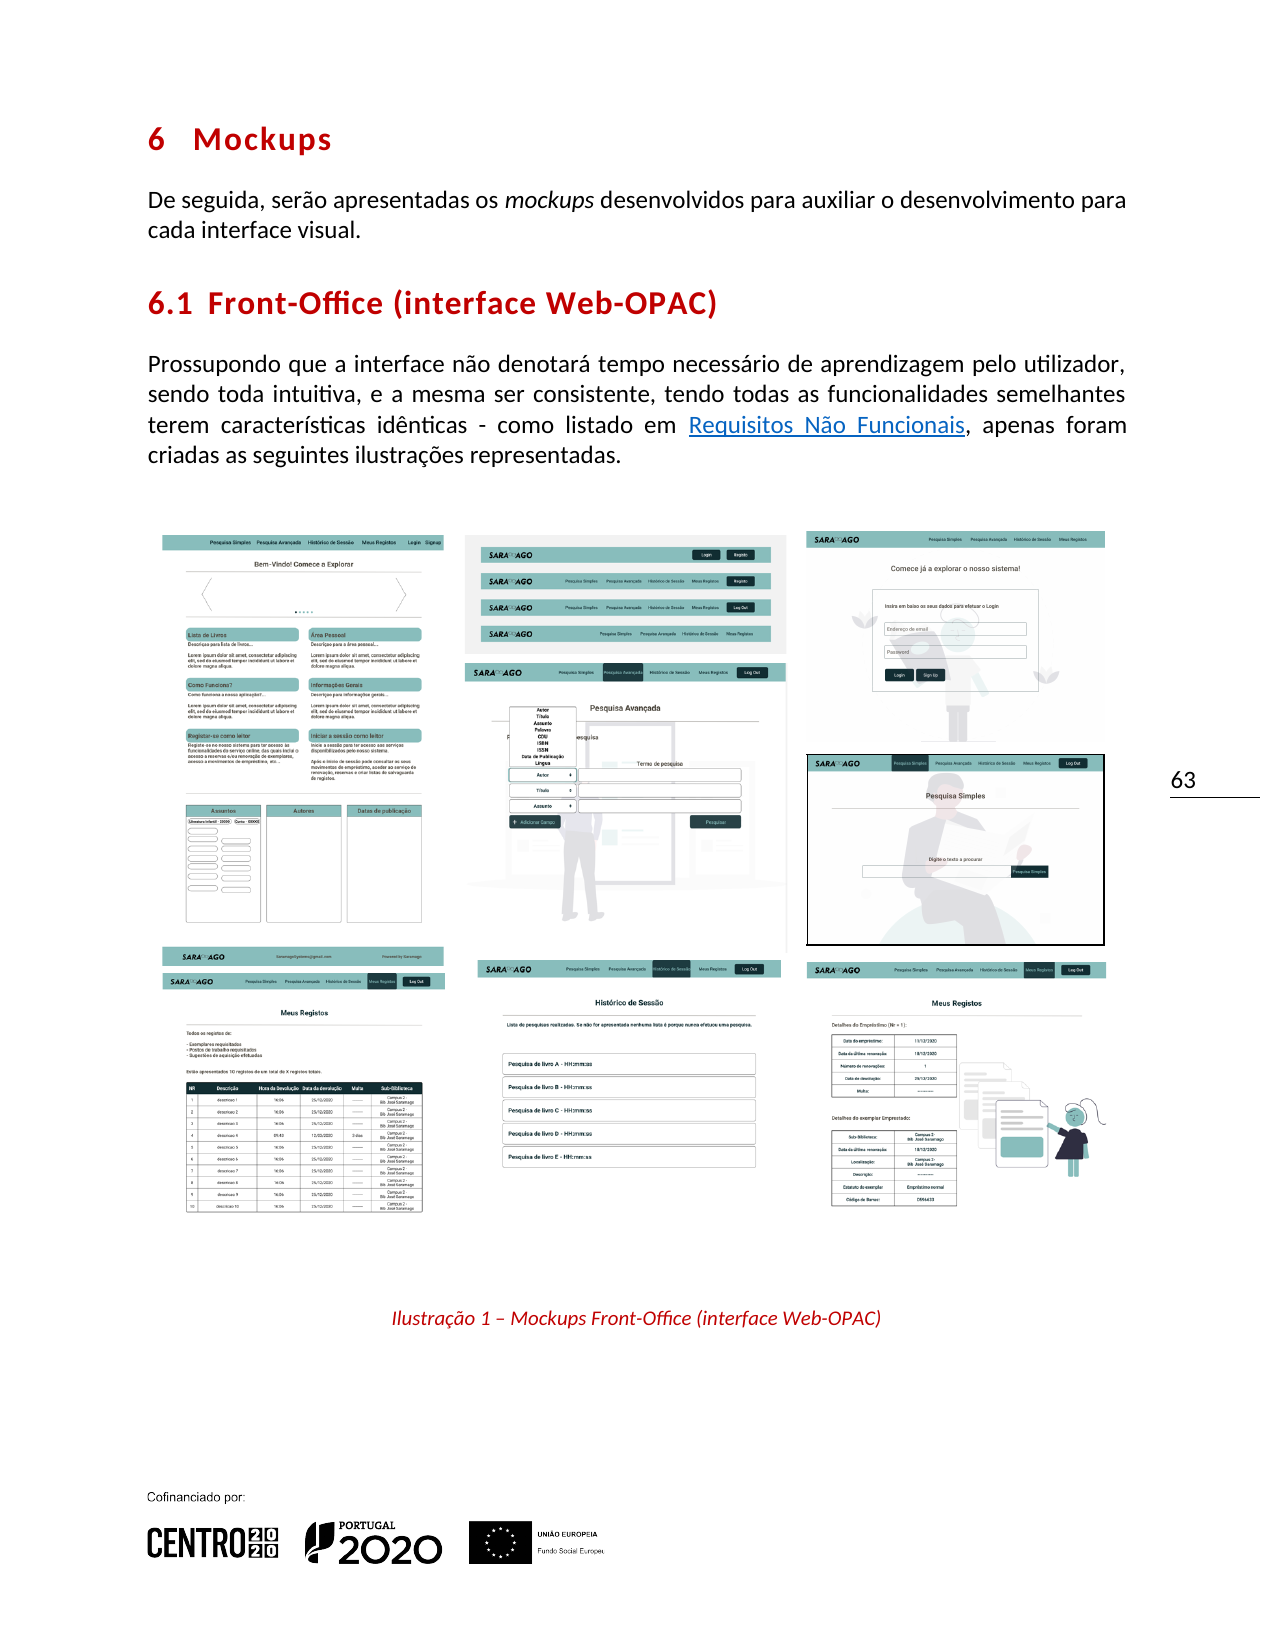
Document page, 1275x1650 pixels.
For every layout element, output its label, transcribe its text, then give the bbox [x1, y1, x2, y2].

table_header [148, 526, 1126, 1262]
picture [162, 535, 444, 966]
subtitle Mockups [148, 118, 1127, 159]
text Prossupondo que a interface não denotará tempo necessário de aprendizagem pelo utilizador, sendo toda intuitiva, e a mesma ser consistente, tendo todas as funcionalidades semelhantes terem características idênticas - como listado em Requisitos Não Funcionais, apenas foram criadas as seguintes ilustrações representadas. [148, 348, 1127, 470]
picture [464, 535, 787, 654]
subtitle Front-Office (interface Web-OPAC) [148, 282, 1127, 323]
picture [147, 1492, 605, 1564]
picture [806, 962, 1107, 1233]
picture [477, 960, 781, 1233]
picture [162, 973, 445, 1227]
text Ilustração 1 – Mockups Front-Office (interface Web-OPAC) [148, 1305, 1127, 1330]
picture [808, 755, 1103, 944]
picture [464, 663, 788, 953]
picture [806, 531, 1105, 742]
text De seguida, serão apresentadas os mockups desenvolvidos para auxiliar o desenvolvimento para cada interface visual. [148, 184, 1127, 245]
